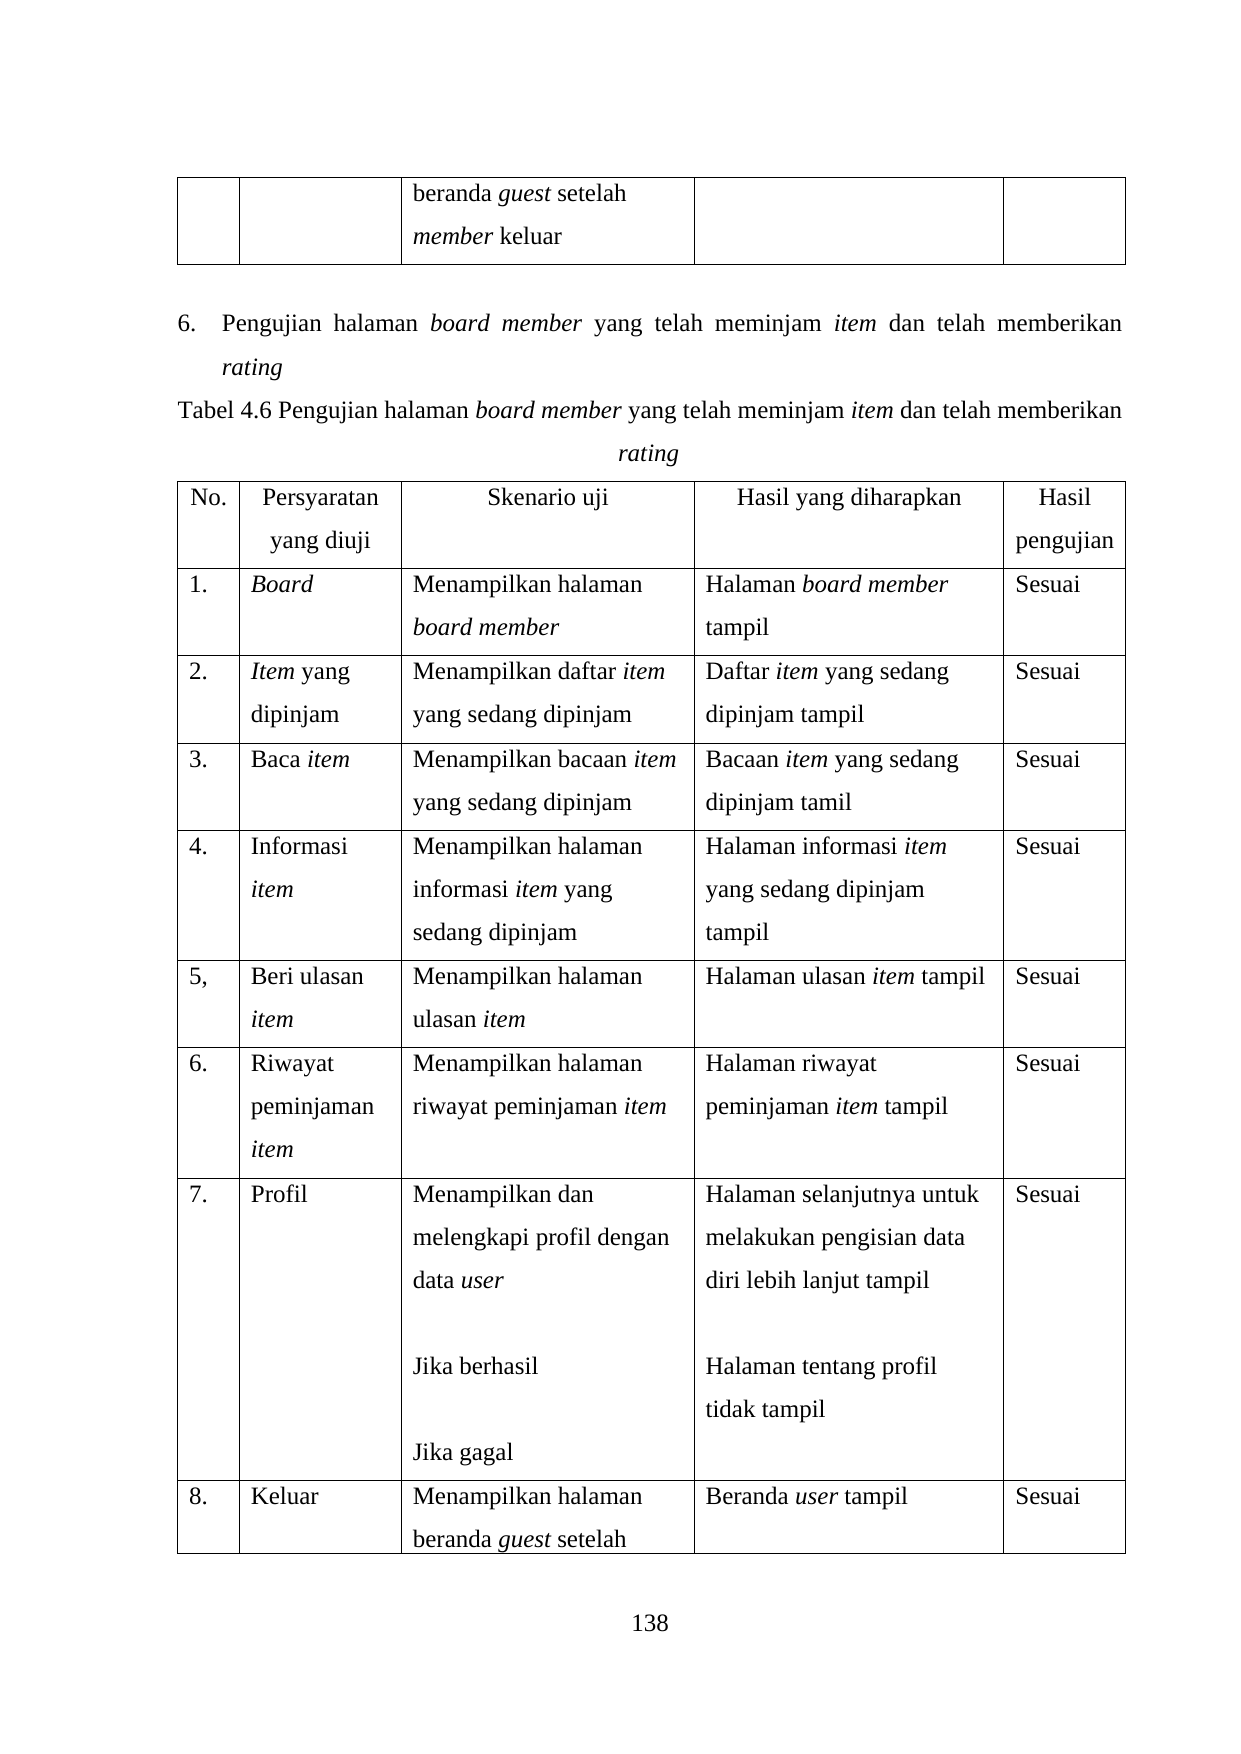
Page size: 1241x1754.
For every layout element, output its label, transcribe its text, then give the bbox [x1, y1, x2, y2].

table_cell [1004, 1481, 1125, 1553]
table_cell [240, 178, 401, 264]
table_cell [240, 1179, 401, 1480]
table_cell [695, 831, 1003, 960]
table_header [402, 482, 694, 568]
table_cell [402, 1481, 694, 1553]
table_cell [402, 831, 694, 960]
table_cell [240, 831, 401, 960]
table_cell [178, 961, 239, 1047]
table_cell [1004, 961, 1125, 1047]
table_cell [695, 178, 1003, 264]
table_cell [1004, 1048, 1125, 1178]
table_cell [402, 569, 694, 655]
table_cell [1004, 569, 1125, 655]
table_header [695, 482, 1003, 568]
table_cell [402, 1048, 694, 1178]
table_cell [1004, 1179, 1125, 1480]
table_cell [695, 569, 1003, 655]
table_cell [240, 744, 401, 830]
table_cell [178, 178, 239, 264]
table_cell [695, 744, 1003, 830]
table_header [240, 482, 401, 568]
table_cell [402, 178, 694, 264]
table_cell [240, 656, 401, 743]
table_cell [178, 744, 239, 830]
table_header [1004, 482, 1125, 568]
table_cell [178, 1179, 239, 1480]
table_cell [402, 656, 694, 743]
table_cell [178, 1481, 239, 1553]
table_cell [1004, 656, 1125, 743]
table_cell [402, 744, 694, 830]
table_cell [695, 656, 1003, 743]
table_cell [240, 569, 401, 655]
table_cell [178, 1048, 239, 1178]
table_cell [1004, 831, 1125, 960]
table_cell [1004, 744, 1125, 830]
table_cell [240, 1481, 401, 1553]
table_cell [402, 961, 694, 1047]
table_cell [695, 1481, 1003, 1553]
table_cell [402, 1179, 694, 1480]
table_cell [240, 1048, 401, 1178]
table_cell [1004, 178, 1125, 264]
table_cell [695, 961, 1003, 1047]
list Pengujian halaman board member yang telah meminjam item dan telah memberikan rating [177, 308, 1122, 380]
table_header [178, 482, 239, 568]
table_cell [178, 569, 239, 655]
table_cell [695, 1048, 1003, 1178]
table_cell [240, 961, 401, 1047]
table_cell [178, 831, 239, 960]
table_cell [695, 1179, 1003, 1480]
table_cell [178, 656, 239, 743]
